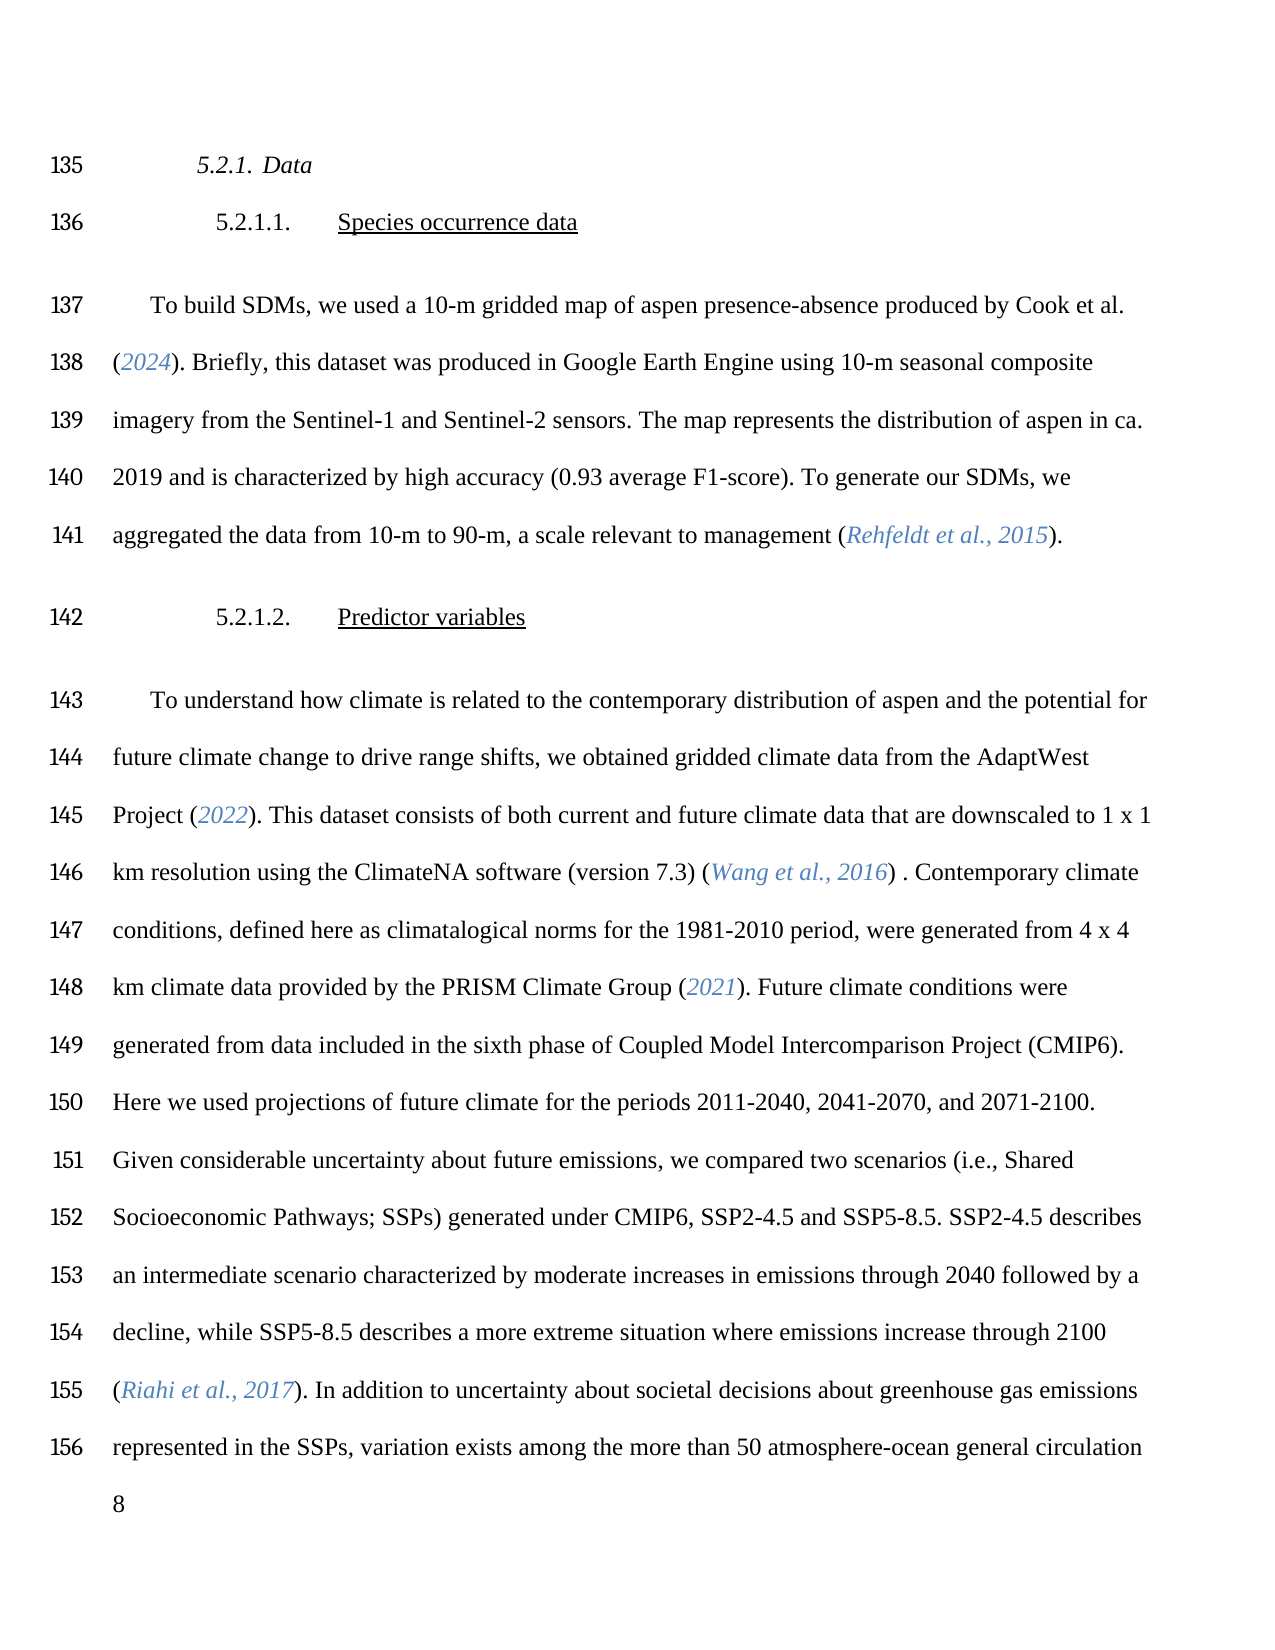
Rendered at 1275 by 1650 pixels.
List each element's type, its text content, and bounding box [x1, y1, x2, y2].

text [112, 685, 1162, 1461]
subtitle Data [159, 150, 1162, 179]
subtitle Species occurrence data [178, 207, 1162, 236]
text To build SDMs, we used a 10-m gridded map of aspen presence-absence produced by Cook et al. (2024). Briefly, this dataset was produced in Google Earth Engine using 10-m seasonal composite imagery from the Sentinel-1 and Sentinel-2 sensors. The map represents the distribution of aspen in ca. 2019 and is characterized by high accuracy (0.93 average F1-score). To generate our SDMs, we aggregated the data from 10-m to 90-m, a scale relevant to management (Rehfeldt et al., 2015). [112, 290, 1162, 549]
subtitle Predictor variables [178, 602, 1162, 631]
